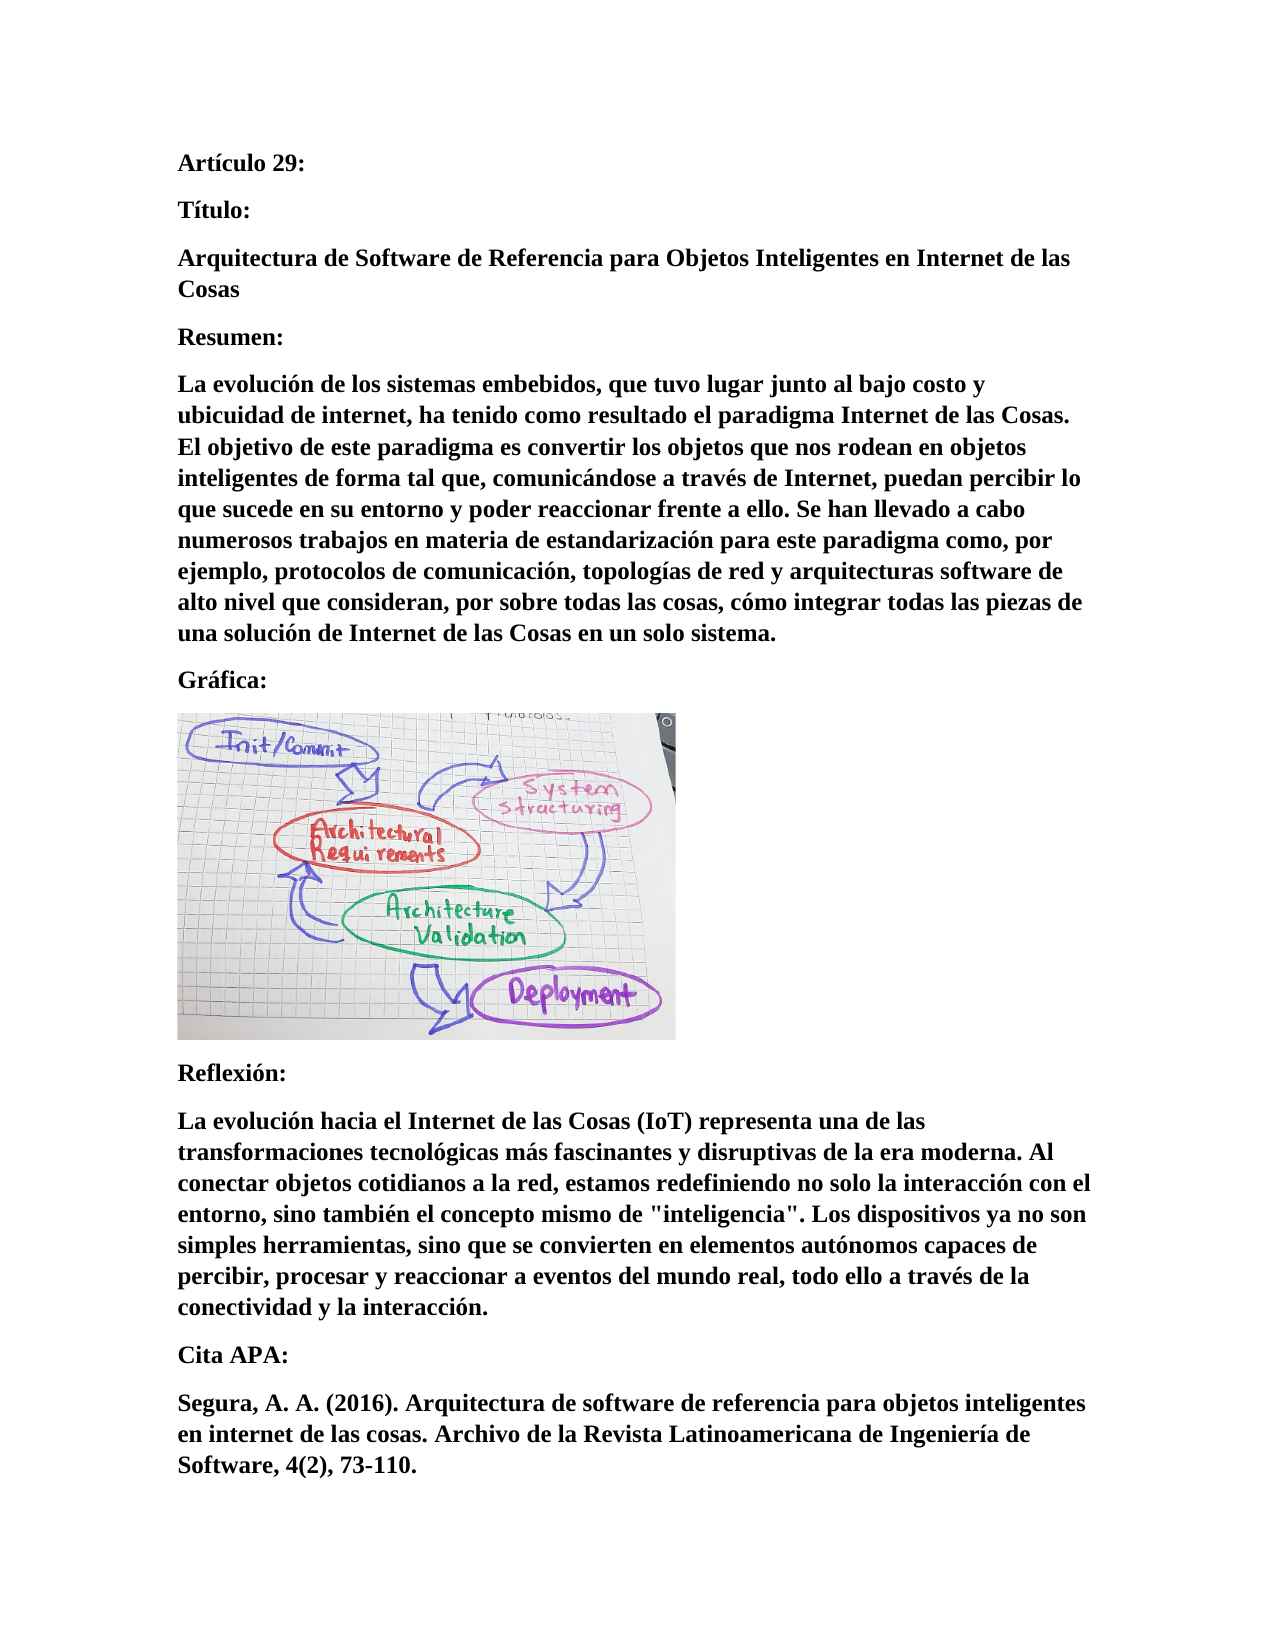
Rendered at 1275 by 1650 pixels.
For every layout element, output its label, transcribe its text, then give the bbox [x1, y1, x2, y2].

picture [177, 713, 676, 1040]
text Arquitectura de Software de Referencia para Objetos Inteligentes en Internet de las Cosas [177, 243, 1098, 303]
text Segura, A. A. (2016). Arquitectura de software de referencia para objetos inteligentes en internet de las cosas. Archivo de la Revista Latinoamericana de Ingeniería de Software, 4(2), 73-110. [177, 1388, 1098, 1479]
text Reflexión: [177, 1058, 1098, 1087]
text Título: [177, 195, 1098, 224]
text Cita APA: [177, 1340, 1098, 1369]
text Artículo 29: [177, 148, 1098, 176]
text La evolución de los sistemas embebidos, que tuvo lugar junto al bajo costo y ubicuidad de internet, ha tenido como resultado el paradigma Internet de las Cosas. El objetivo de este paradigma es convertir los objetos que nos rodean en objetos inteligentes de forma tal que, comunicándose a través de Internet, puedan percibir lo que sucede en su entorno y poder reaccionar frente a ello. Se han llevado a cabo numerosos trabajos en materia de estandarización para este paradigma como, por ejemplo, protocolos de comunicación, topologías de red y arquitecturas software de alto nivel que consideran, por sobre todas las cosas, cómo integrar todas las piezas de una solución de Internet de las Cosas en un solo sistema. [177, 369, 1098, 647]
text La evolución hacia el Internet de las Cosas (IoT) representa una de las transformaciones tecnológicas más fascinantes y disruptivas de la era moderna. Al conectar objetos cotidianos a la red, estamos redefiniendo no solo la interacción con el entorno, sino también el concepto mismo de "inteligencia". Los dispositivos ya no son simples herramientas, sino que se convierten en elementos autónomos capaces de percibir, procesar y reaccionar a eventos del mundo real, todo ello a través de la conectividad y la interacción. [177, 1106, 1098, 1321]
text Resumen: [177, 322, 1098, 351]
text Gráfica: [177, 666, 1098, 694]
